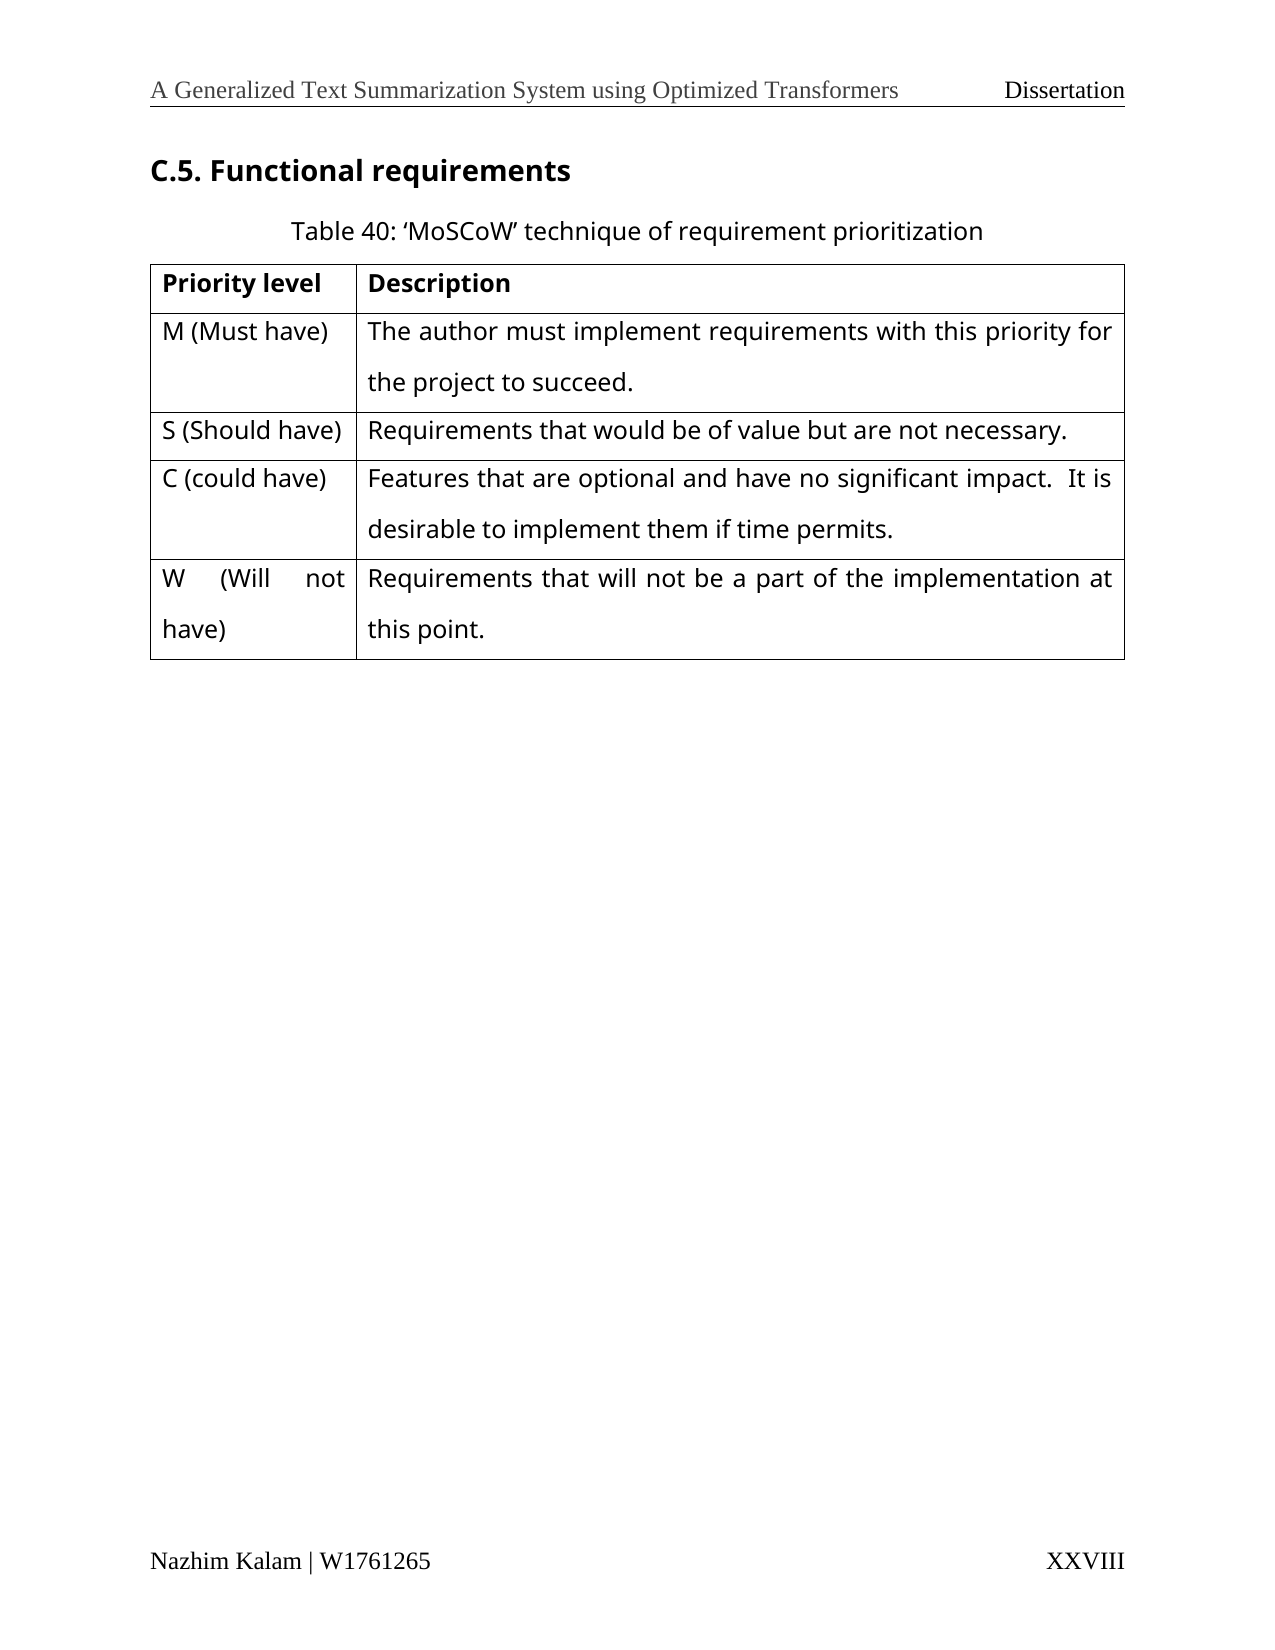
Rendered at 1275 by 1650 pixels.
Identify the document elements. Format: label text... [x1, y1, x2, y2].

table_cell S (Should have) [151, 413, 356, 460]
subtitle C.5. Functional requirements [150, 150, 1125, 190]
table_cell Requirements that will not be a part of the implementation at this point. [357, 560, 1124, 659]
table_cell W (Will not have) [151, 560, 356, 659]
table_cell M (Must have) [151, 314, 356, 412]
table_header Description [357, 265, 1124, 313]
table_cell C (could have) [151, 461, 356, 559]
table_cell Features that are optional and have no significant impact. It is desirable to implement them if time permits. [357, 461, 1124, 559]
text Table 40: ‘MoSCoW’ technique of requirement prioritization [150, 214, 1125, 248]
table_cell The author must implement requirements with this priority for the project to succeed. [357, 314, 1124, 412]
table_cell Requirements that would be of value but are not necessary. [357, 413, 1124, 460]
table_header Priority level [151, 265, 356, 313]
